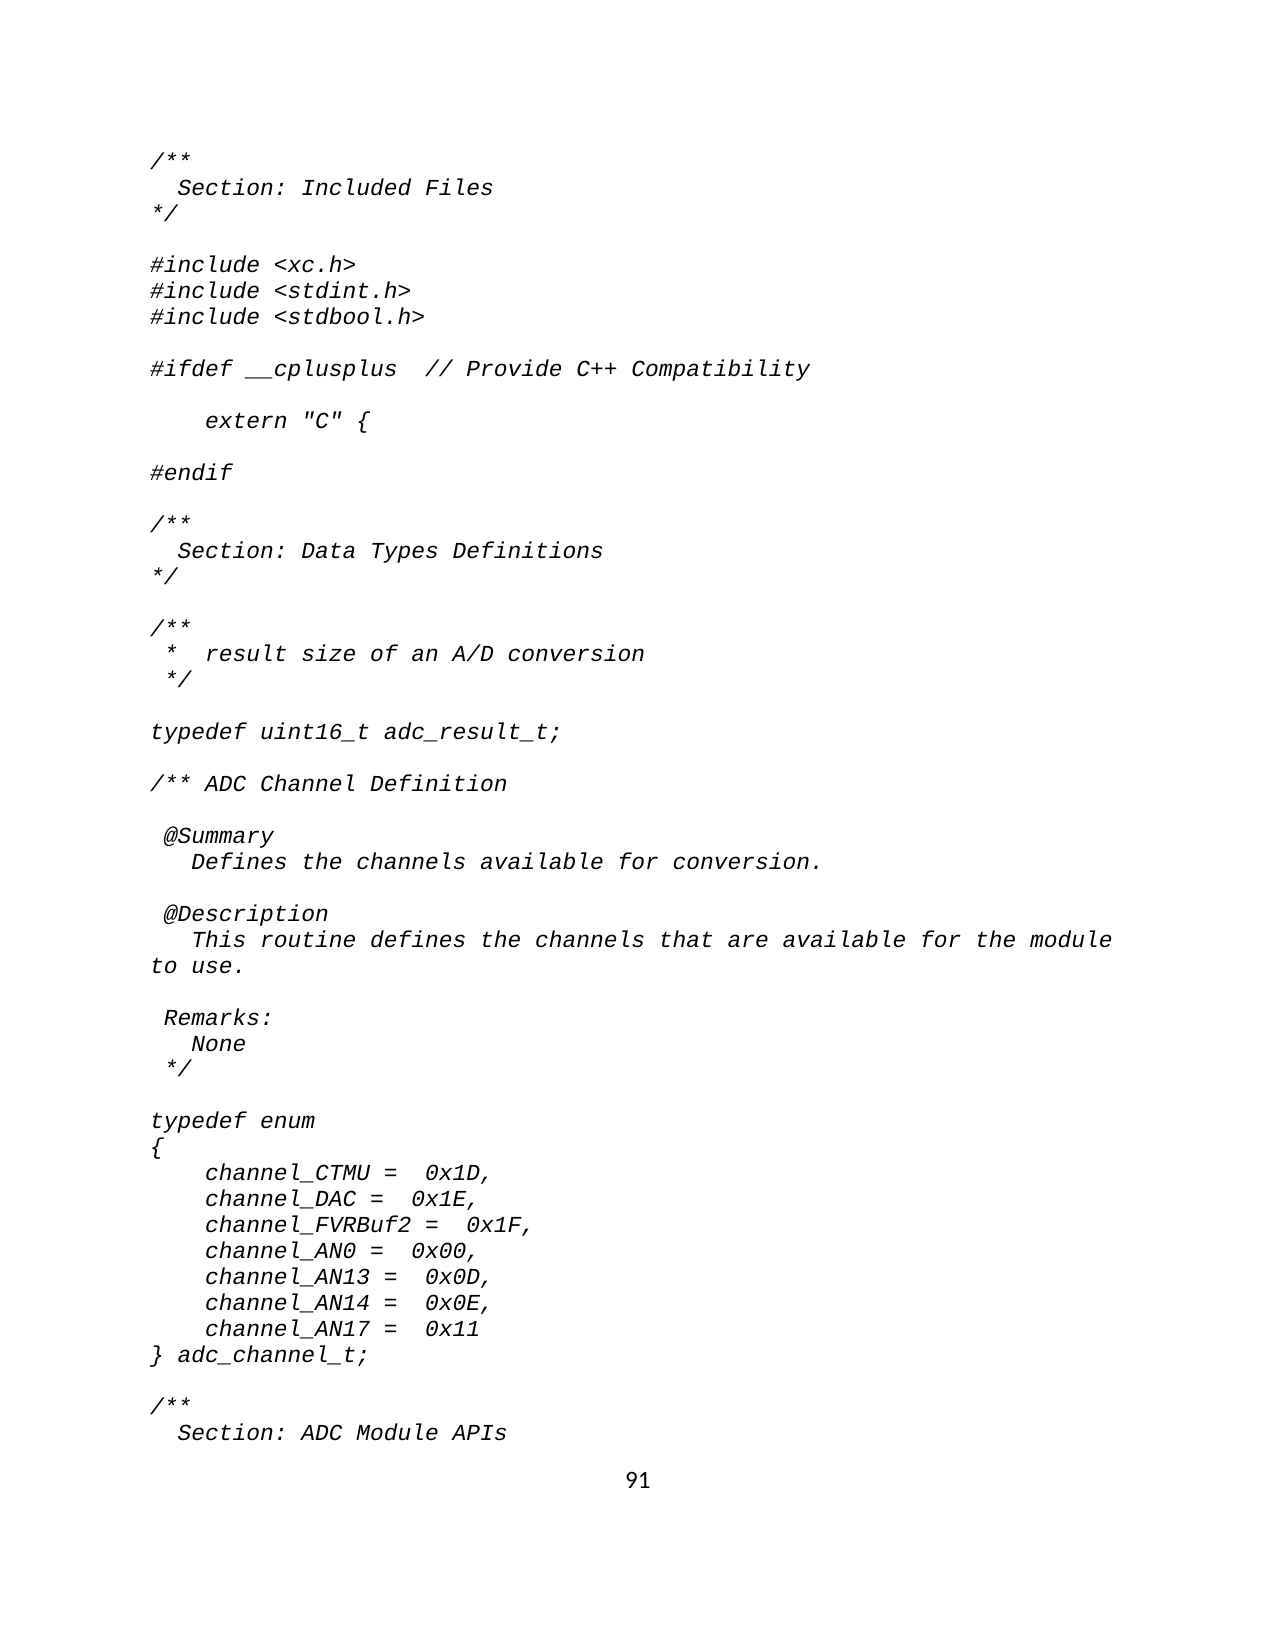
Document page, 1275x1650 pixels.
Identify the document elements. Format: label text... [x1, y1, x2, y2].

text /** [150, 513, 1125, 539]
text /** [150, 1395, 1125, 1421]
text channel_CTMU = 0x1D, [150, 1162, 1125, 1187]
text extern "C" { [150, 409, 1125, 435]
text #ifdef __cplusplus // Provide C++ Compatibility [150, 357, 1125, 383]
text #include <stdbool.h> [150, 306, 1125, 332]
text */ [150, 202, 1125, 228]
text Defines the channels available for conversion. [150, 850, 1125, 876]
text Remarks: [150, 1006, 1125, 1032]
text channel_AN13 = 0x0D, [150, 1265, 1125, 1291]
text */ [150, 669, 1125, 695]
text */ [150, 1058, 1125, 1084]
text None [150, 1032, 1125, 1058]
text * result size of an A/D conversion [150, 643, 1125, 669]
text channel_AN14 = 0x0E, [150, 1291, 1125, 1317]
text /** [150, 150, 1125, 176]
text channel_FVRBuf2 = 0x1F, [150, 1213, 1125, 1239]
text #include <xc.h> [150, 254, 1125, 280]
text This routine defines the channels that are available for the module to use. [150, 928, 1125, 980]
text typedef enum [150, 1110, 1125, 1136]
text channel_AN17 = 0x11 [150, 1317, 1125, 1343]
text #include <stdint.h> [150, 280, 1125, 306]
text { [150, 1136, 1125, 1162]
text Section: Data Types Definitions [150, 539, 1125, 565]
text } adc_channel_t; [150, 1343, 1125, 1369]
text typedef uint16_t adc_result_t; [150, 721, 1125, 747]
text /** ADC Channel Definition [150, 772, 1125, 798]
text Section: Included Files [150, 176, 1125, 202]
text */ [150, 565, 1125, 591]
text channel_AN0 = 0x00, [150, 1239, 1125, 1265]
text #endif [150, 461, 1125, 487]
text channel_DAC = 0x1E, [150, 1187, 1125, 1213]
text Section: ADC Module APIs [150, 1421, 1125, 1447]
text @Summary [150, 824, 1125, 850]
text @Description [150, 902, 1125, 928]
text /** [150, 617, 1125, 643]
